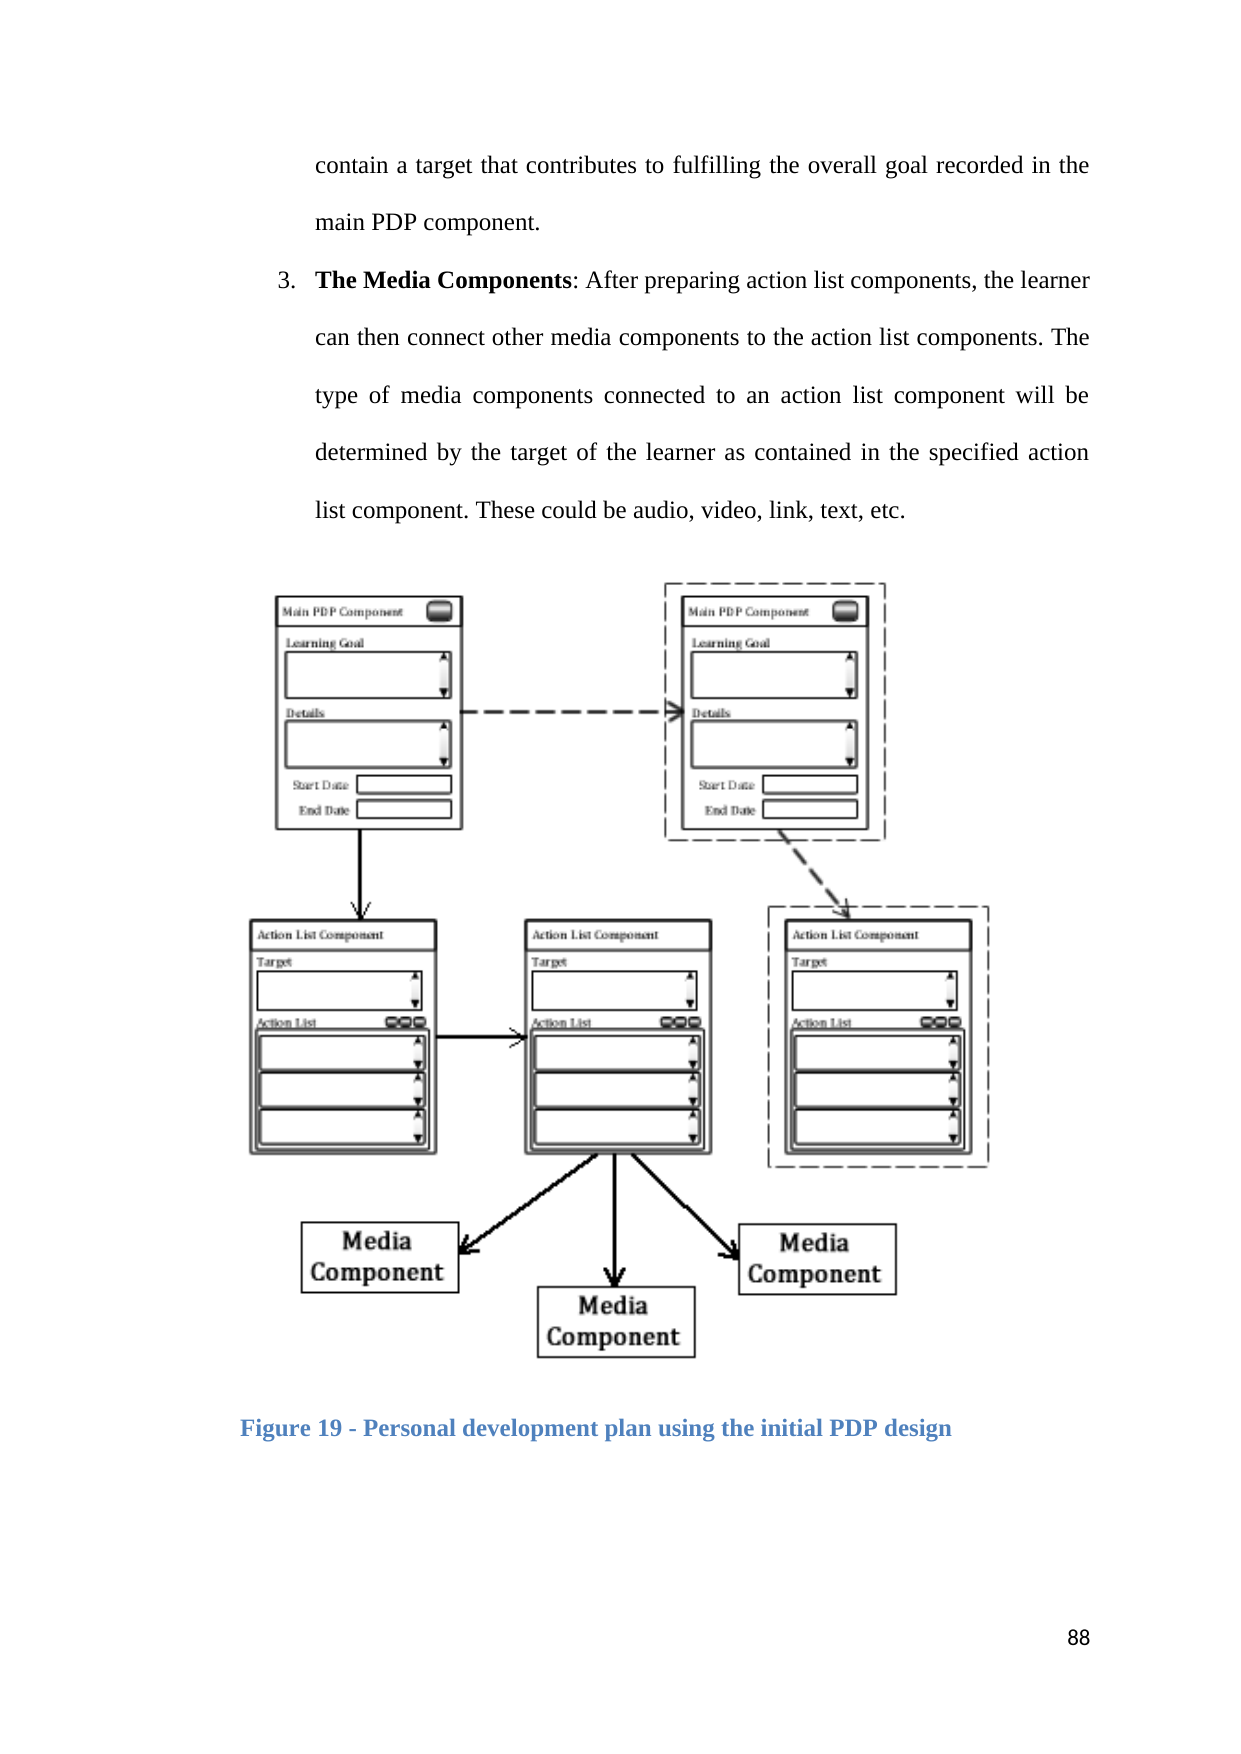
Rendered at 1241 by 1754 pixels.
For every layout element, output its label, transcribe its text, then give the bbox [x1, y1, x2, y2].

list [277, 150, 1090, 236]
picture [240, 573, 1003, 1364]
text Figure 19 - Personal development plan using the initial PDP design [240, 1413, 1090, 1442]
list The Media Components: After preparing action list components, the learner can then connect other media components to the action list components. The type of media components connected to an action list component will be determined by the target of the learner as contained in the specified action list component. These could be audio, video, link, text, etc. [277, 265, 1090, 524]
